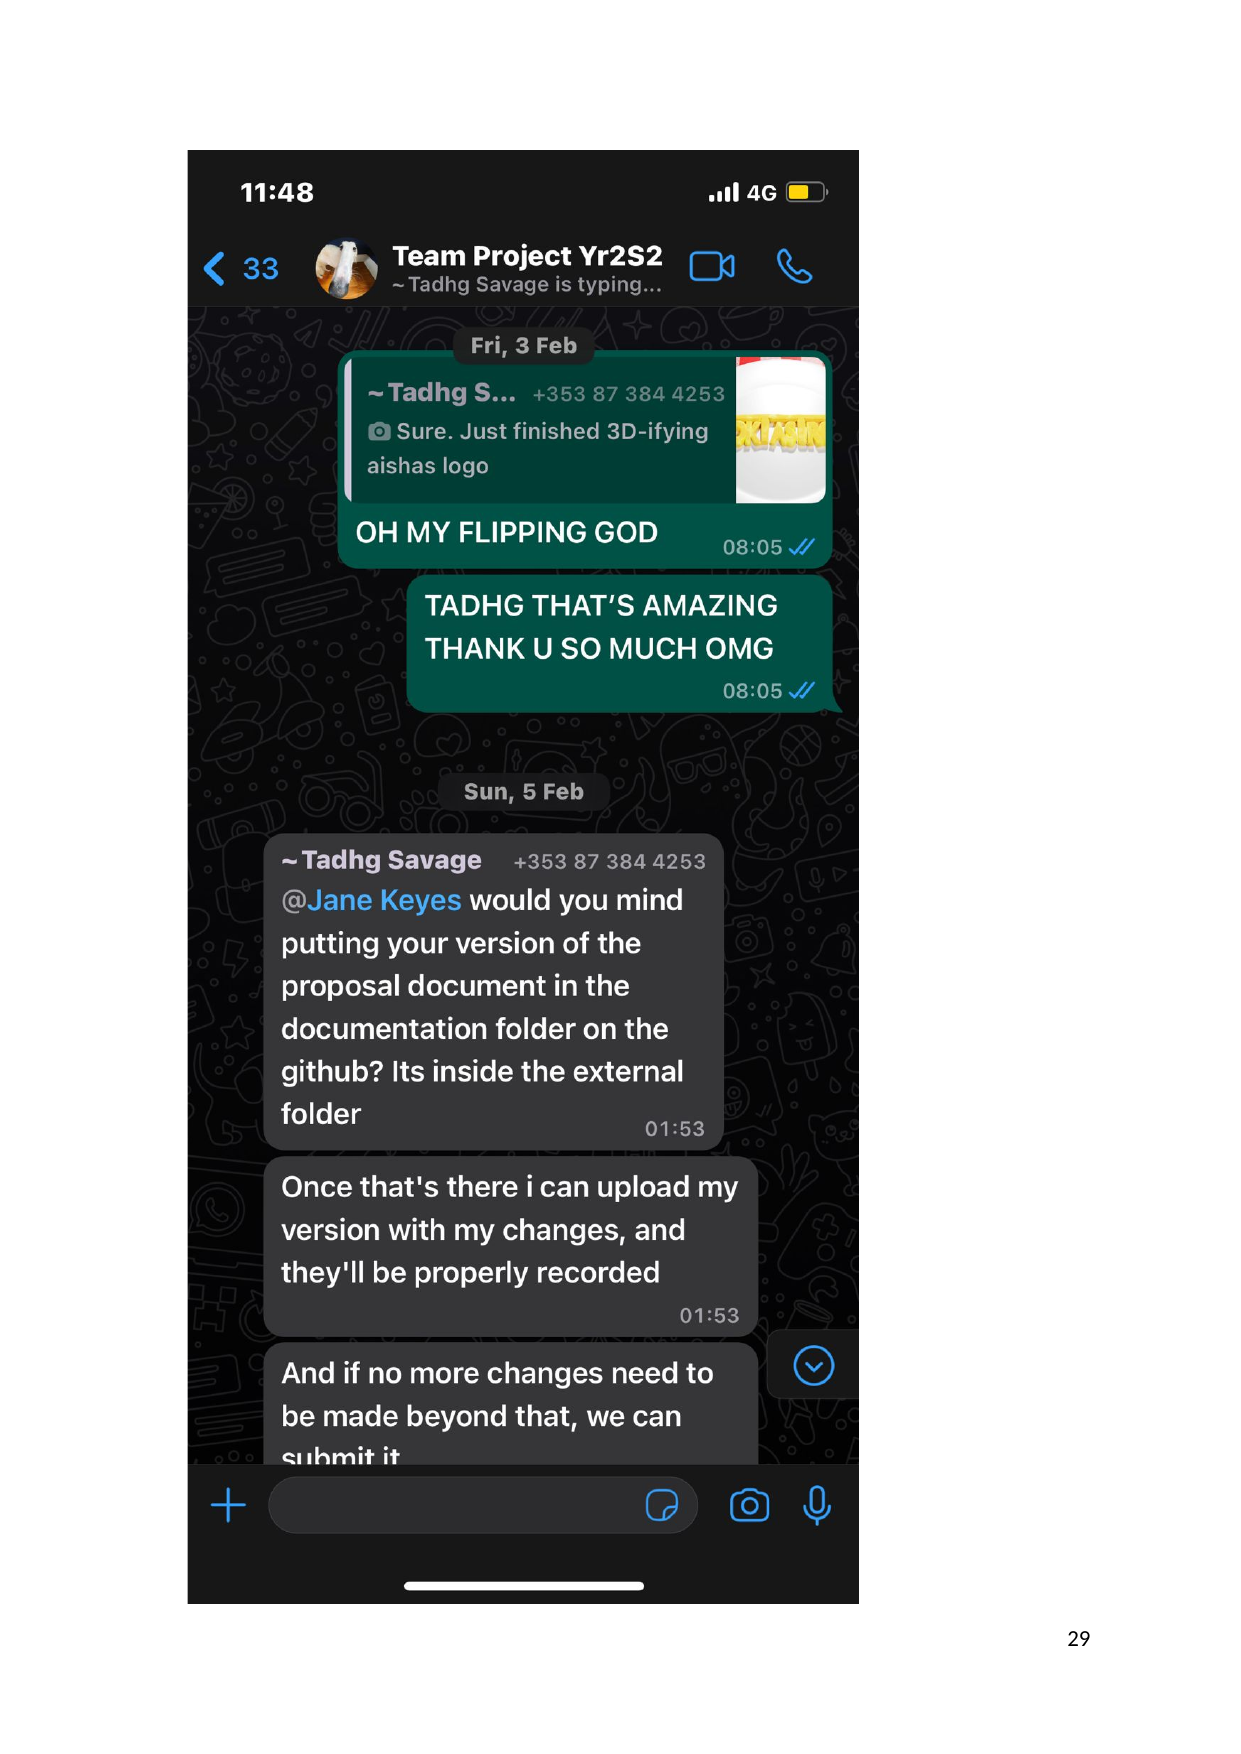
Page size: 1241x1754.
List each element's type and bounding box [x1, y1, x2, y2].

picture [187, 150, 859, 1604]
